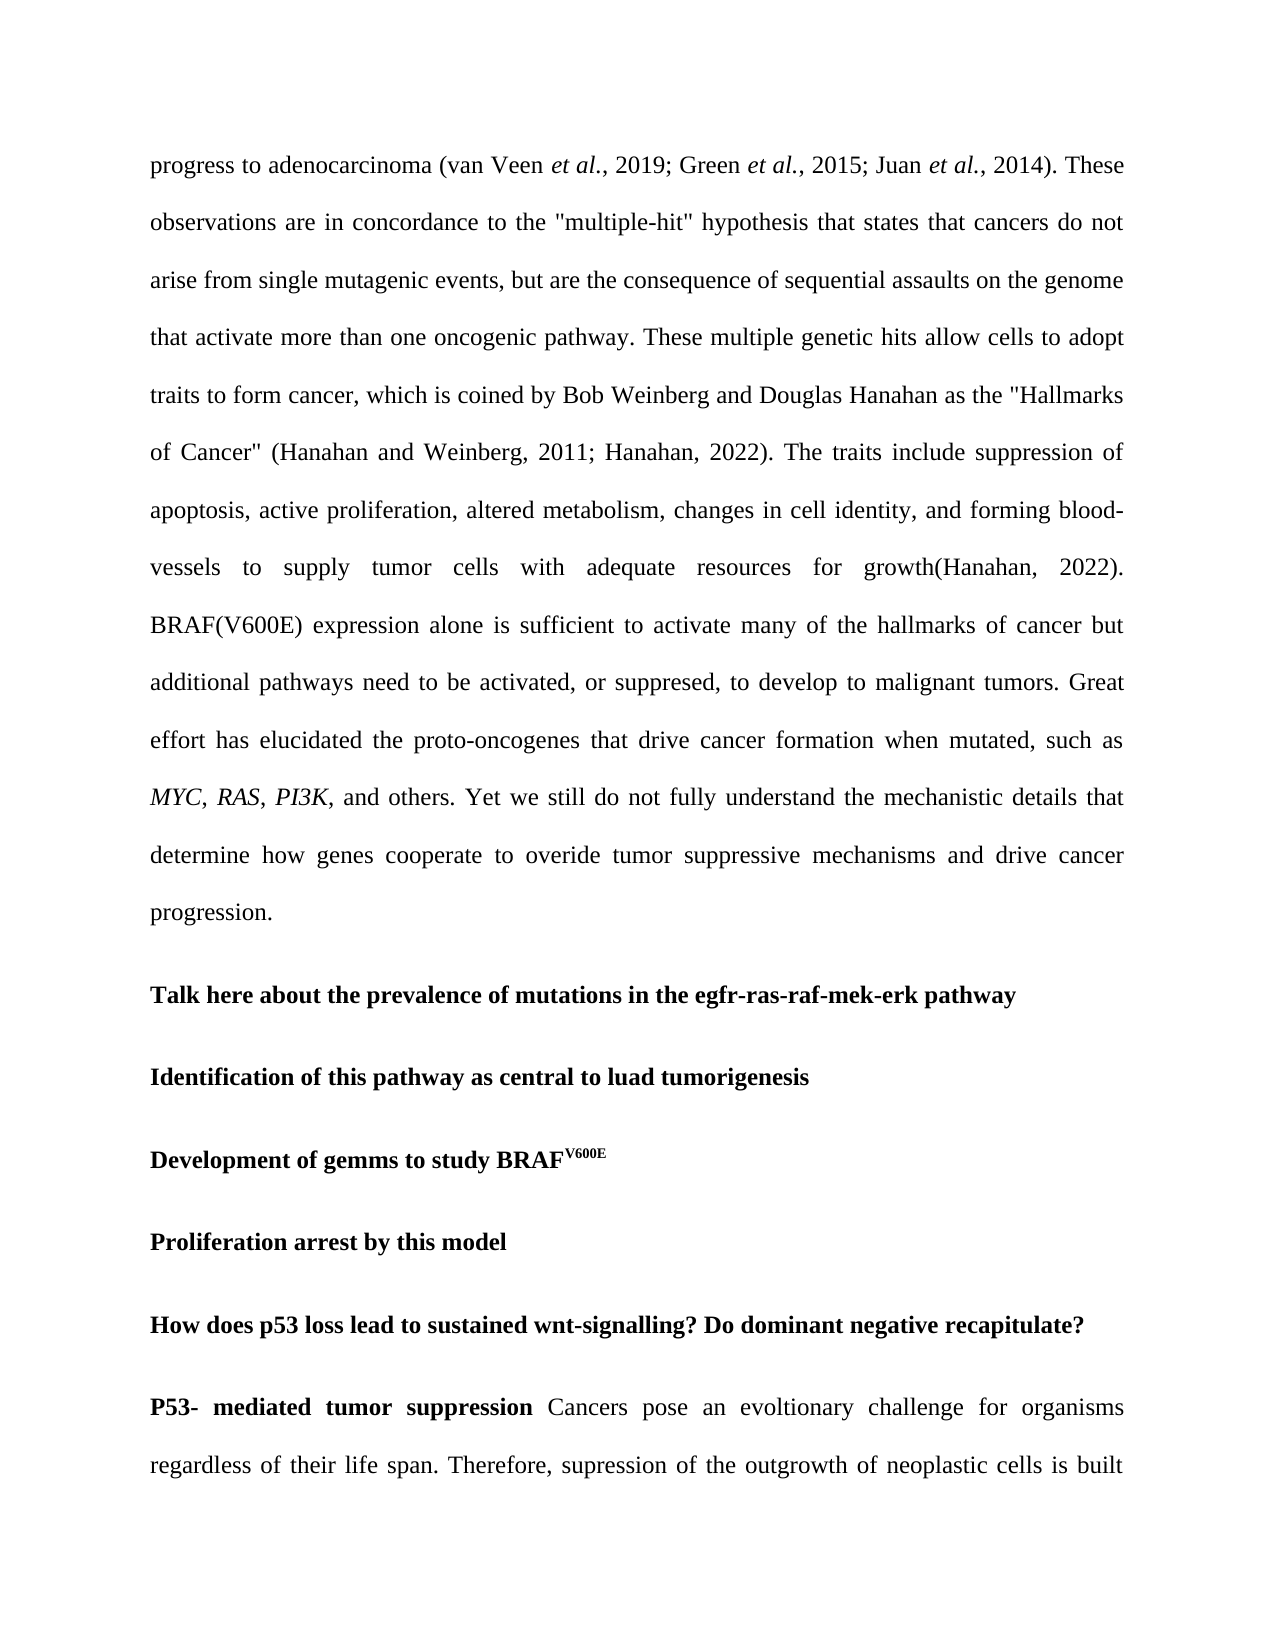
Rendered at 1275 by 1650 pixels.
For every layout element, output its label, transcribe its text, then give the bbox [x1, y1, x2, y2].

text How does p53 loss lead to sustained wnt-signalling? Do dominant negative recapitulate? [150, 1310, 1125, 1339]
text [150, 150, 1125, 926]
text Development of gemms to study BRAFV600E [150, 1145, 1125, 1174]
text Identification of this pathway as central to luad tumorigenesis [150, 1062, 1125, 1091]
text Proliferation arrest by this model [150, 1227, 1125, 1256]
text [150, 1392, 1125, 1479]
text Talk here about the prevalence of mutations in the egfr-ras-raf-mek-erk pathway [150, 980, 1125, 1009]
